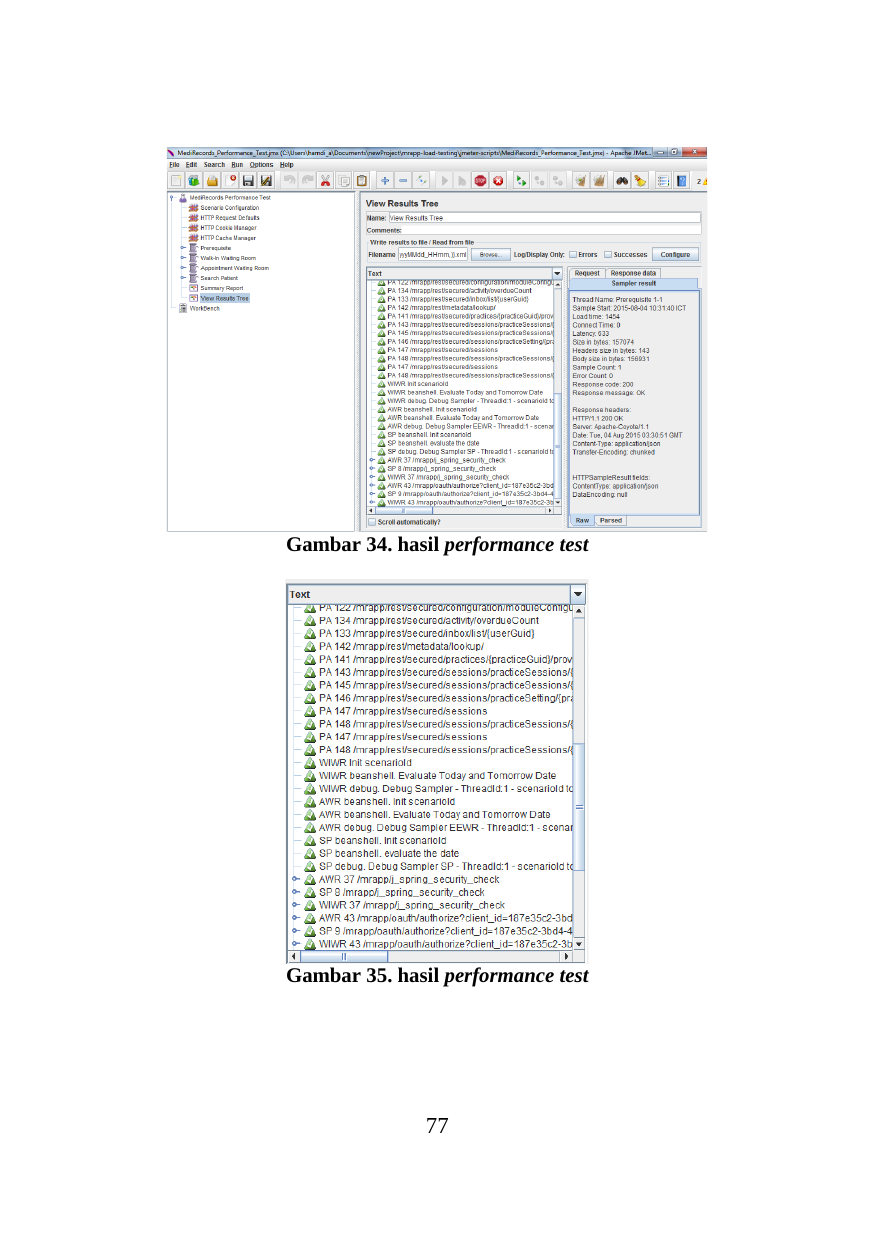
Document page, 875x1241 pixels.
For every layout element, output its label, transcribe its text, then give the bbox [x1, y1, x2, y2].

picture [166, 147, 708, 532]
picture [285, 579, 589, 964]
